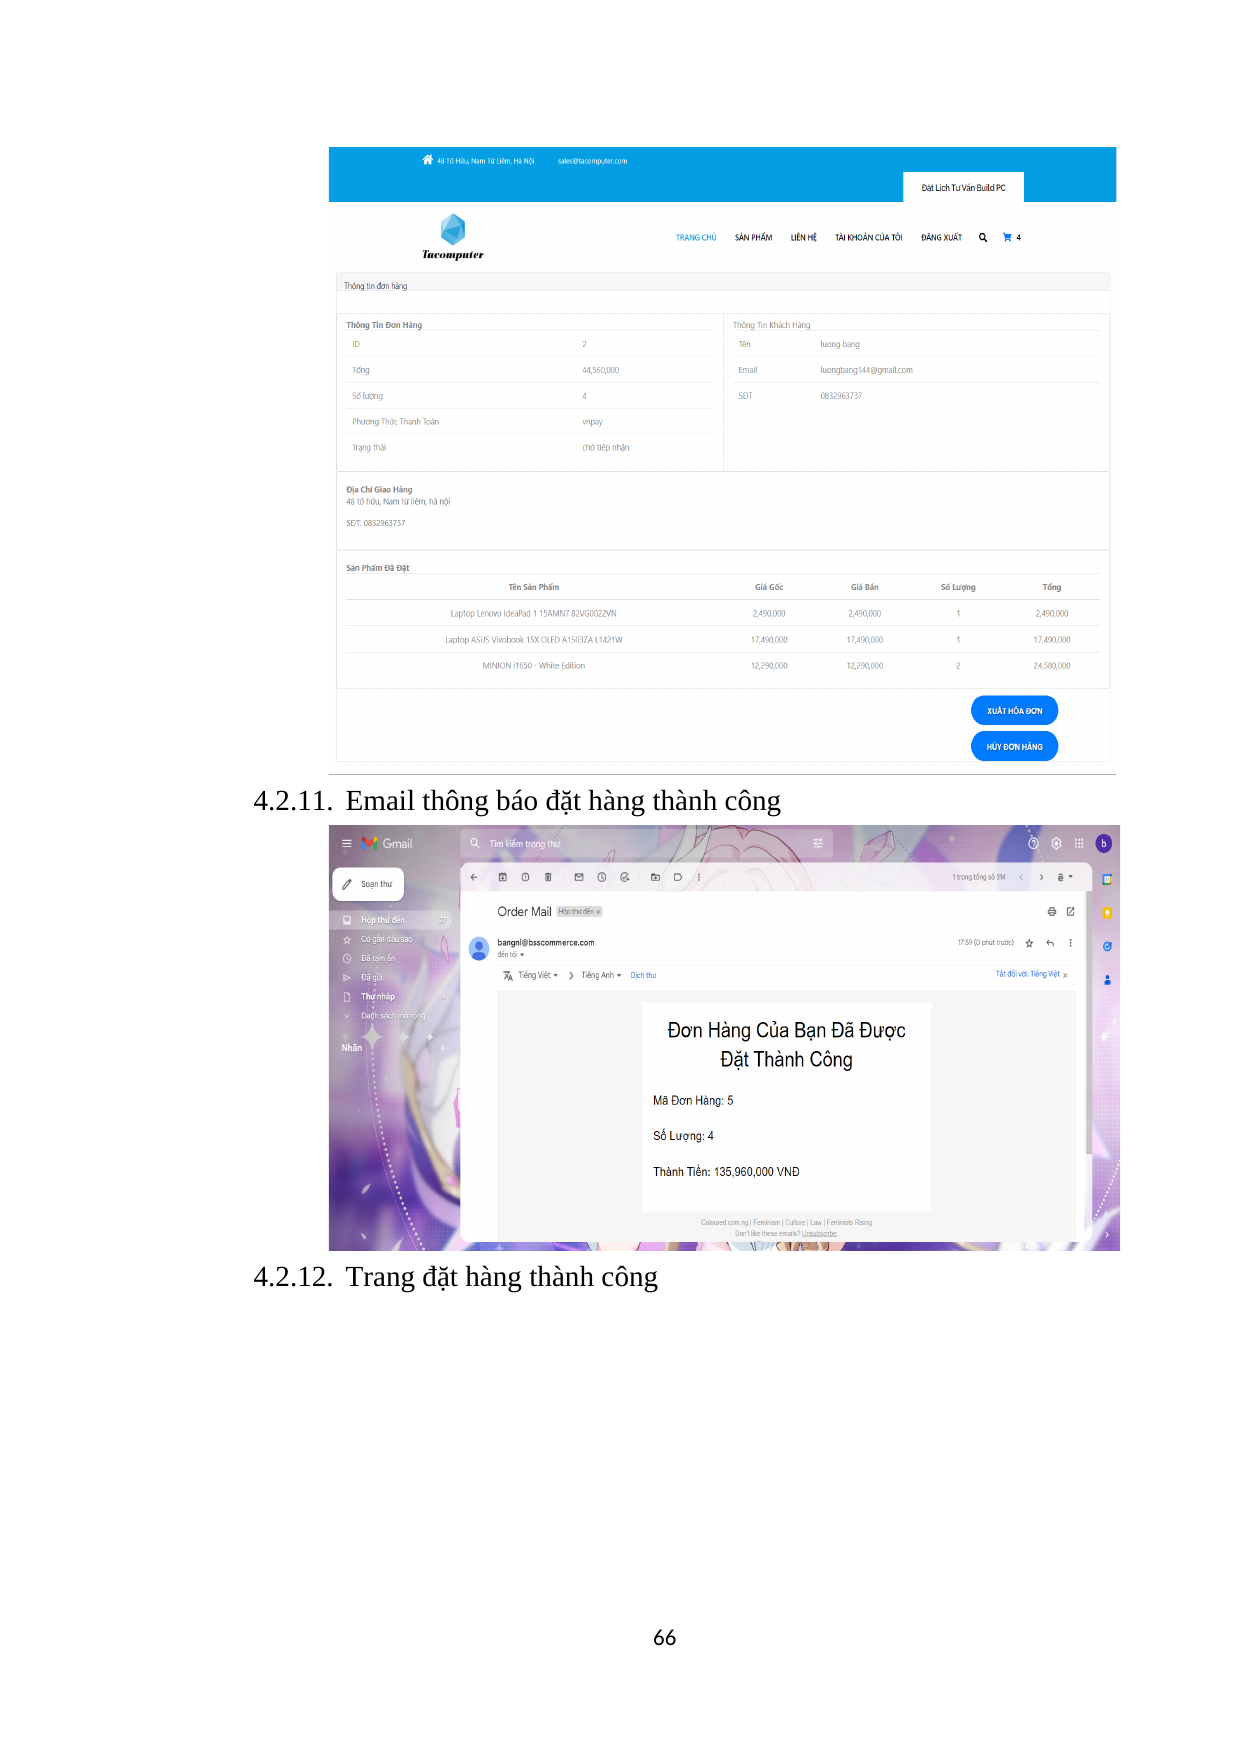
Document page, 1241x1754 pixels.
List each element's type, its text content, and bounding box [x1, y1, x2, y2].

picture [424, 156, 432, 164]
picture [328, 173, 1117, 775]
picture [328, 825, 1121, 1251]
list Email thông báo đặt hàng thành công [253, 783, 1122, 816]
list Trang đặt hàng thành công [253, 1259, 1122, 1292]
